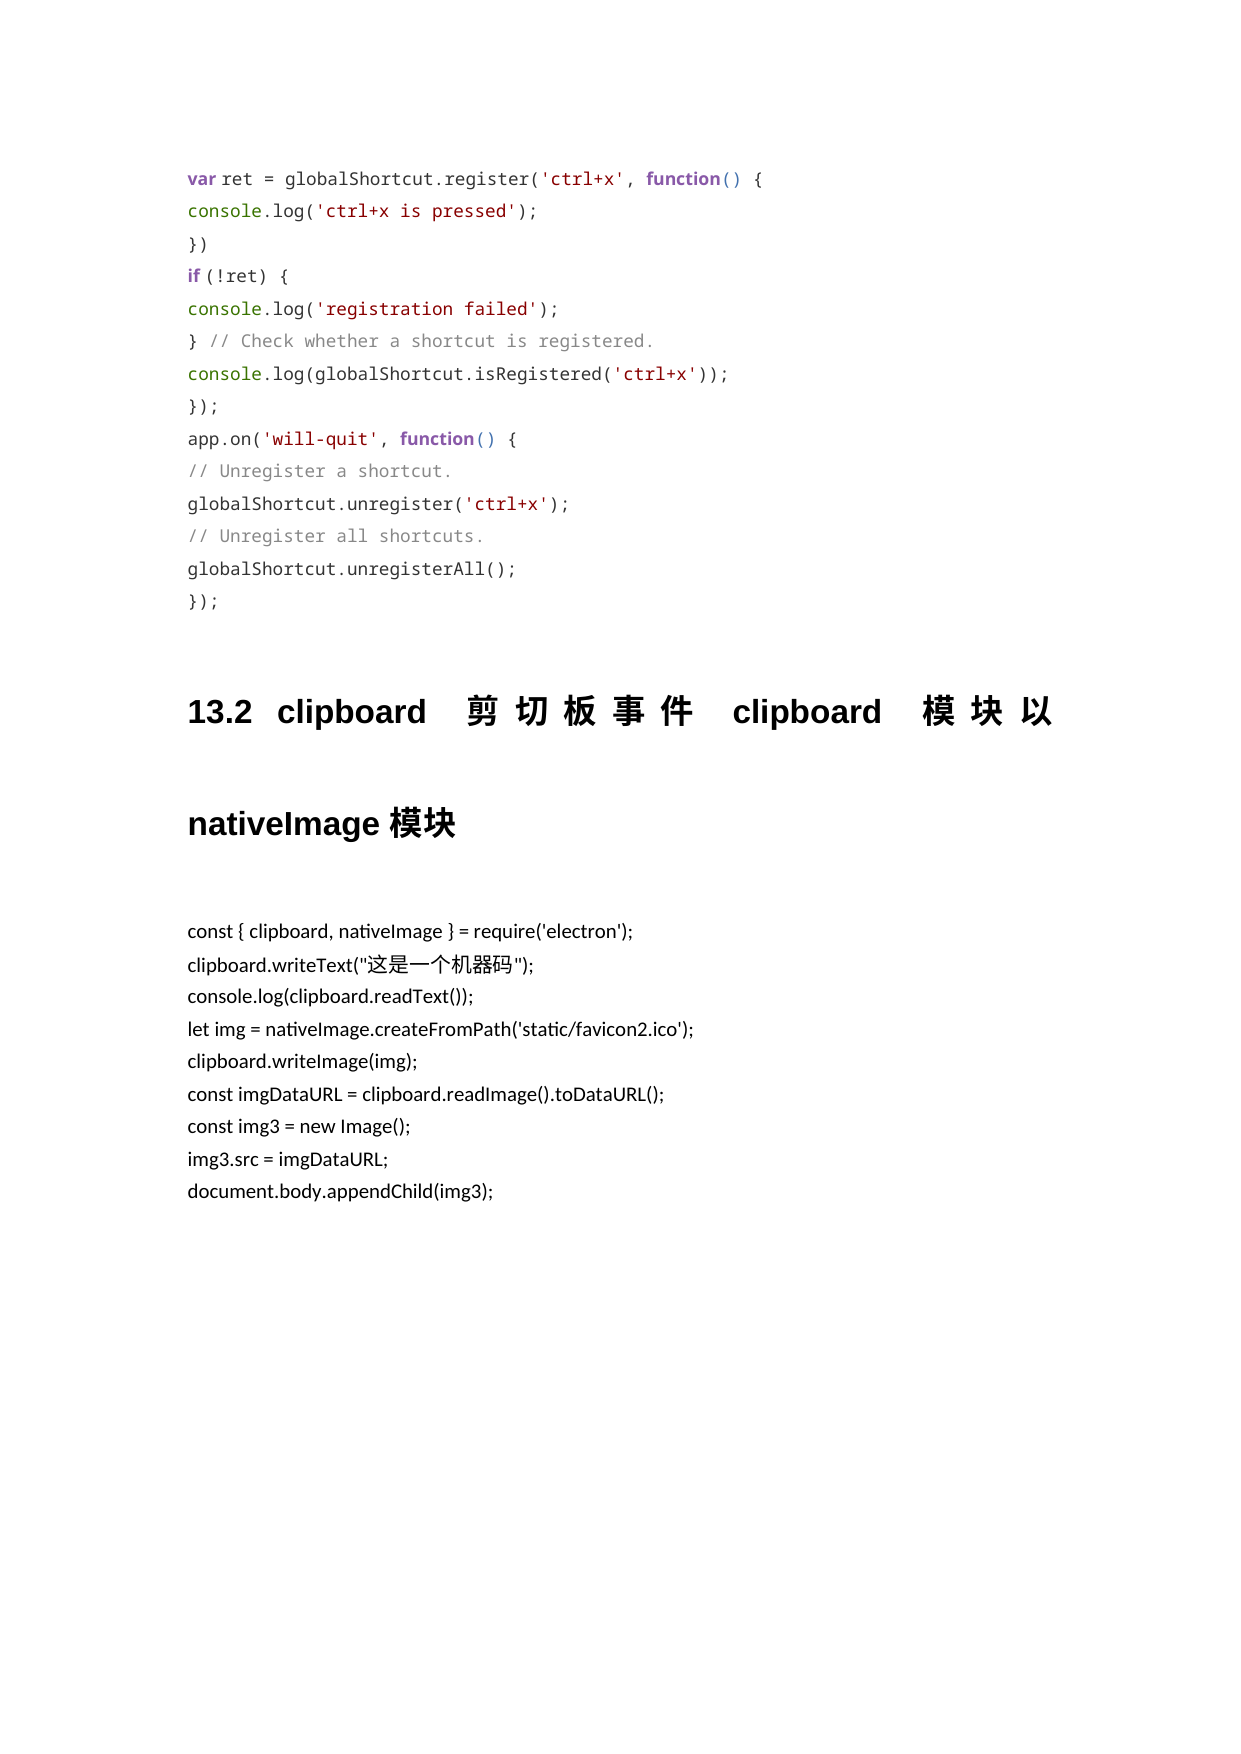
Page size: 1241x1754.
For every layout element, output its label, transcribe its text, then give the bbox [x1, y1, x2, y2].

text img3.src = imgDataURL; [187, 1143, 1053, 1175]
text // Unregister all shortcuts. [187, 519, 1053, 552]
text }); [187, 389, 1053, 422]
text globalShortcut.unregister('ctrl+x'); [187, 487, 1053, 519]
text const imgDataURL = clipboard.readImage().toDataURL(); [187, 1078, 1053, 1110]
text console.log('ctrl+x is pressed'); [187, 194, 1053, 227]
text console.log(globalShortcut.isRegistered('ctrl+x')); [187, 357, 1053, 389]
text clipboard.writeText("这是一个机器码"); [187, 948, 1053, 980]
text }); [187, 584, 1053, 617]
text console.log(clipboard.readText()); [187, 980, 1053, 1013]
text let img = nativeImage.createFromPath('static/favicon2.ico'); [187, 1013, 1053, 1045]
text var ret = globalShortcut.register('ctrl+x', function() { [187, 162, 1053, 194]
text console.log('registration failed'); [187, 292, 1053, 324]
text const img3 = new Image(); [187, 1110, 1053, 1143]
text globalShortcut.unregisterAll(); [187, 552, 1053, 584]
text // Unregister a shortcut. [187, 454, 1053, 487]
text if (!ret) { [187, 259, 1053, 292]
text clipboard.writeImage(img); [187, 1045, 1053, 1078]
subtitle 13.2 clipboard 剪切板事件 clipboard 模块以nativeImage 模块 [187, 677, 1053, 853]
text document.body.appendChild(img3); [187, 1175, 1053, 1208]
text app.on('will-quit', function() { [187, 422, 1053, 454]
text }) [187, 227, 1053, 259]
text const { clipboard, nativeImage } = require('electron'); [187, 915, 1053, 948]
text } // Check whether a shortcut is registered. [187, 324, 1053, 357]
